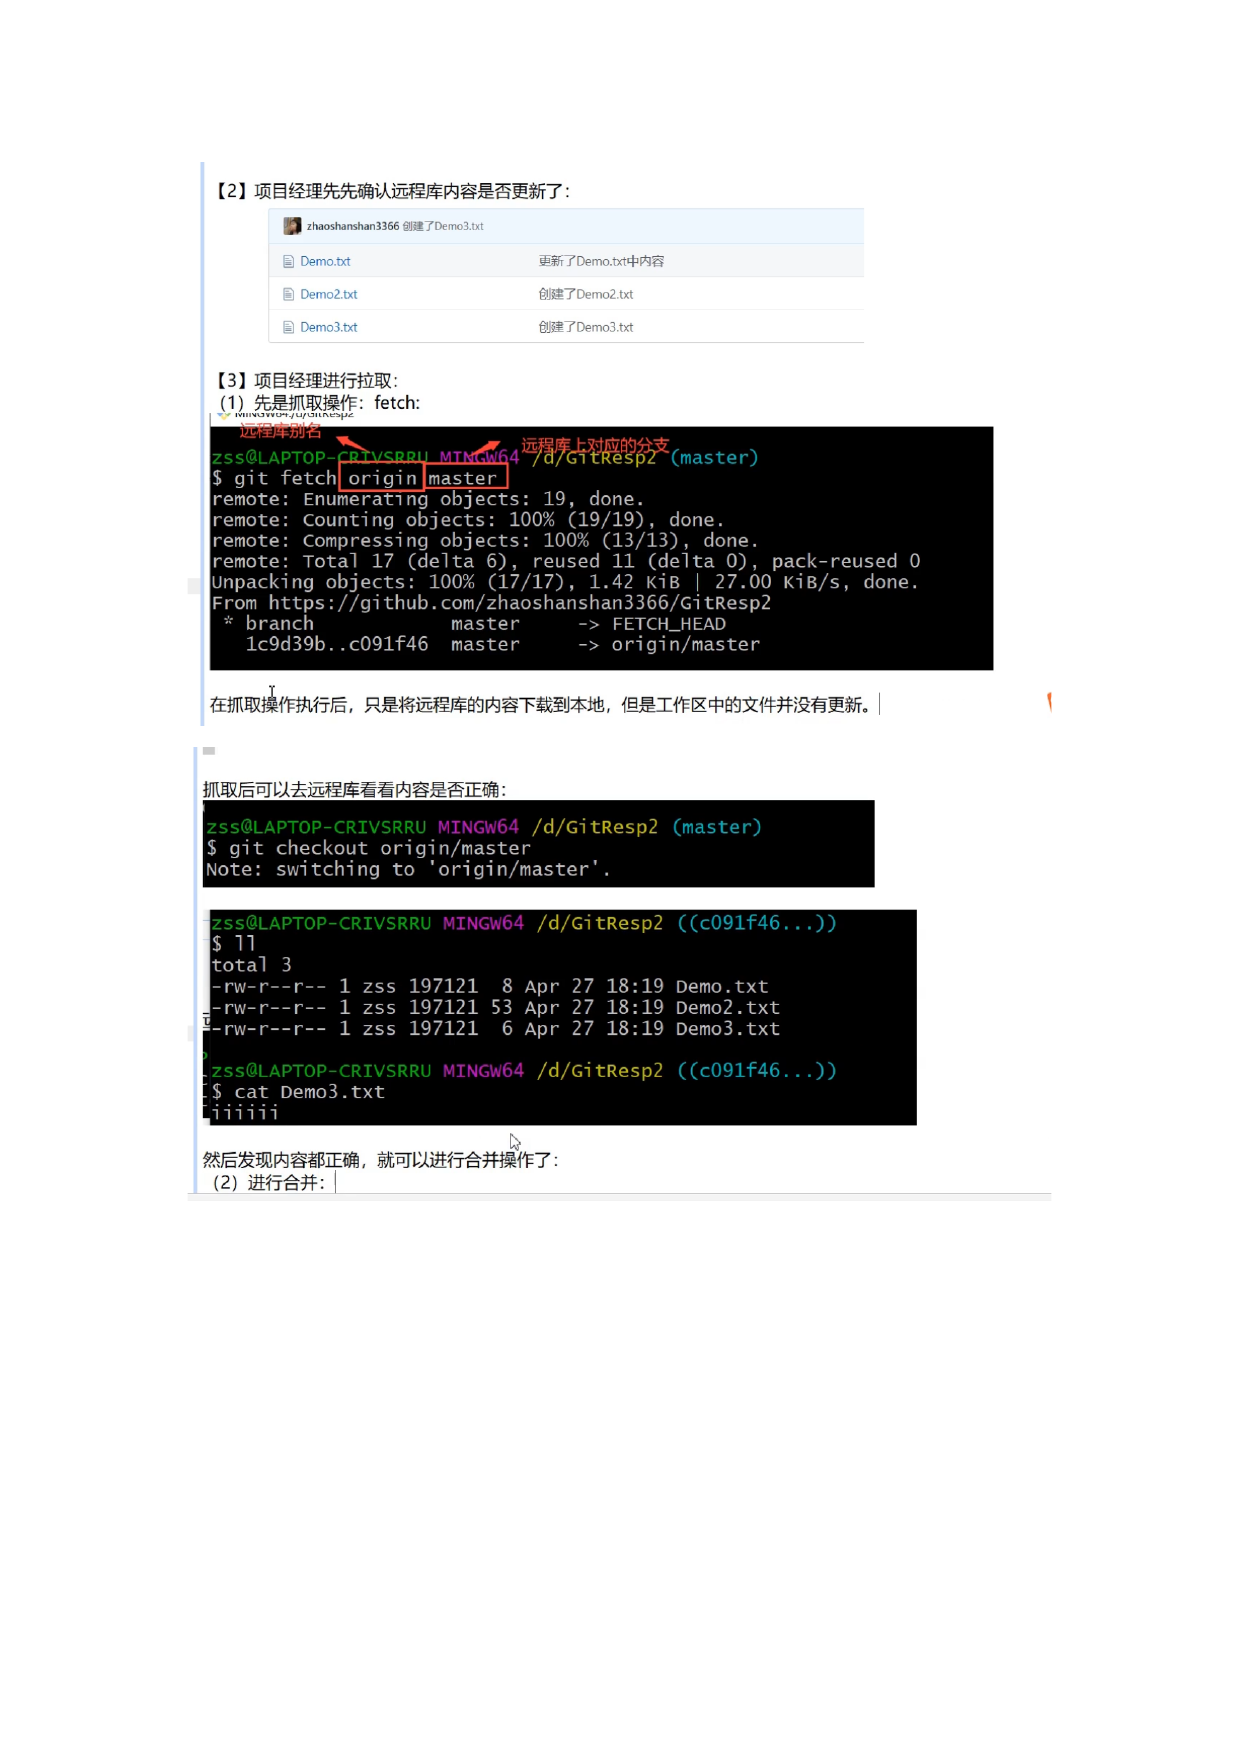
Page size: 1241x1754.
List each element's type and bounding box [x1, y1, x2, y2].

text [187, 162, 1053, 747]
picture [187, 162, 1052, 726]
picture [187, 747, 1052, 1201]
